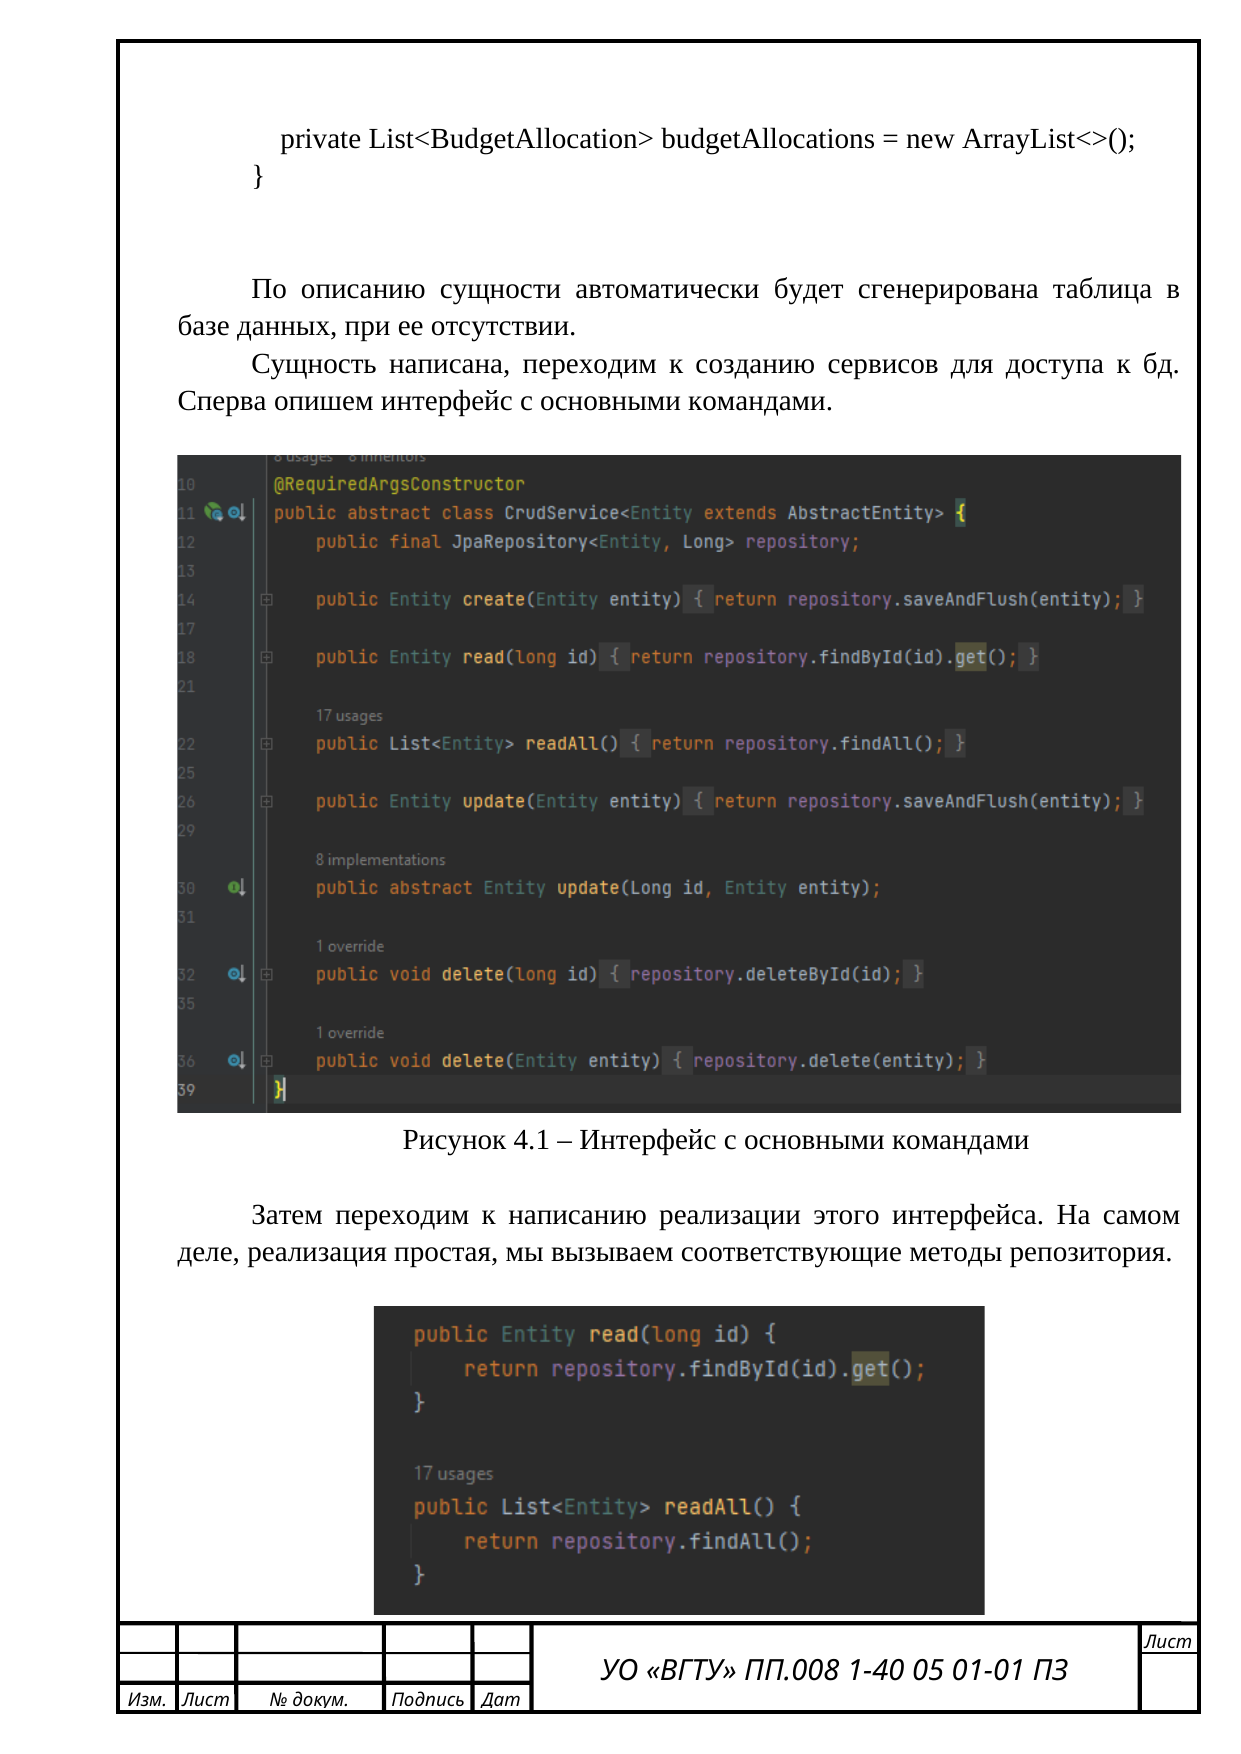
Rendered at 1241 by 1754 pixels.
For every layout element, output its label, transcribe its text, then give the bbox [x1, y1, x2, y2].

text Сущность написана, переходим к созданию сервисов для доступа к бд. Сперва опишем интерфейс с основными командами. [177, 343, 1181, 418]
picture [177, 455, 1182, 1113]
text private List<BudgetAllocation> budgetAllocations = new ArrayList<>(); [177, 118, 1181, 156]
picture [373, 1306, 985, 1615]
text Рисунок 4.1 – Интерфейс с основными командами [177, 1119, 1181, 1157]
text Затем переходим к написанию реализации этого интерфейса. На самом деле, реализация простая, мы вызываем соответствующие методы репозитория. [177, 1194, 1181, 1269]
text По описанию сущности автоматически будет сгенерирована таблица в базе данных, при ее отсутствии. [177, 268, 1181, 343]
text } [177, 156, 1181, 193]
